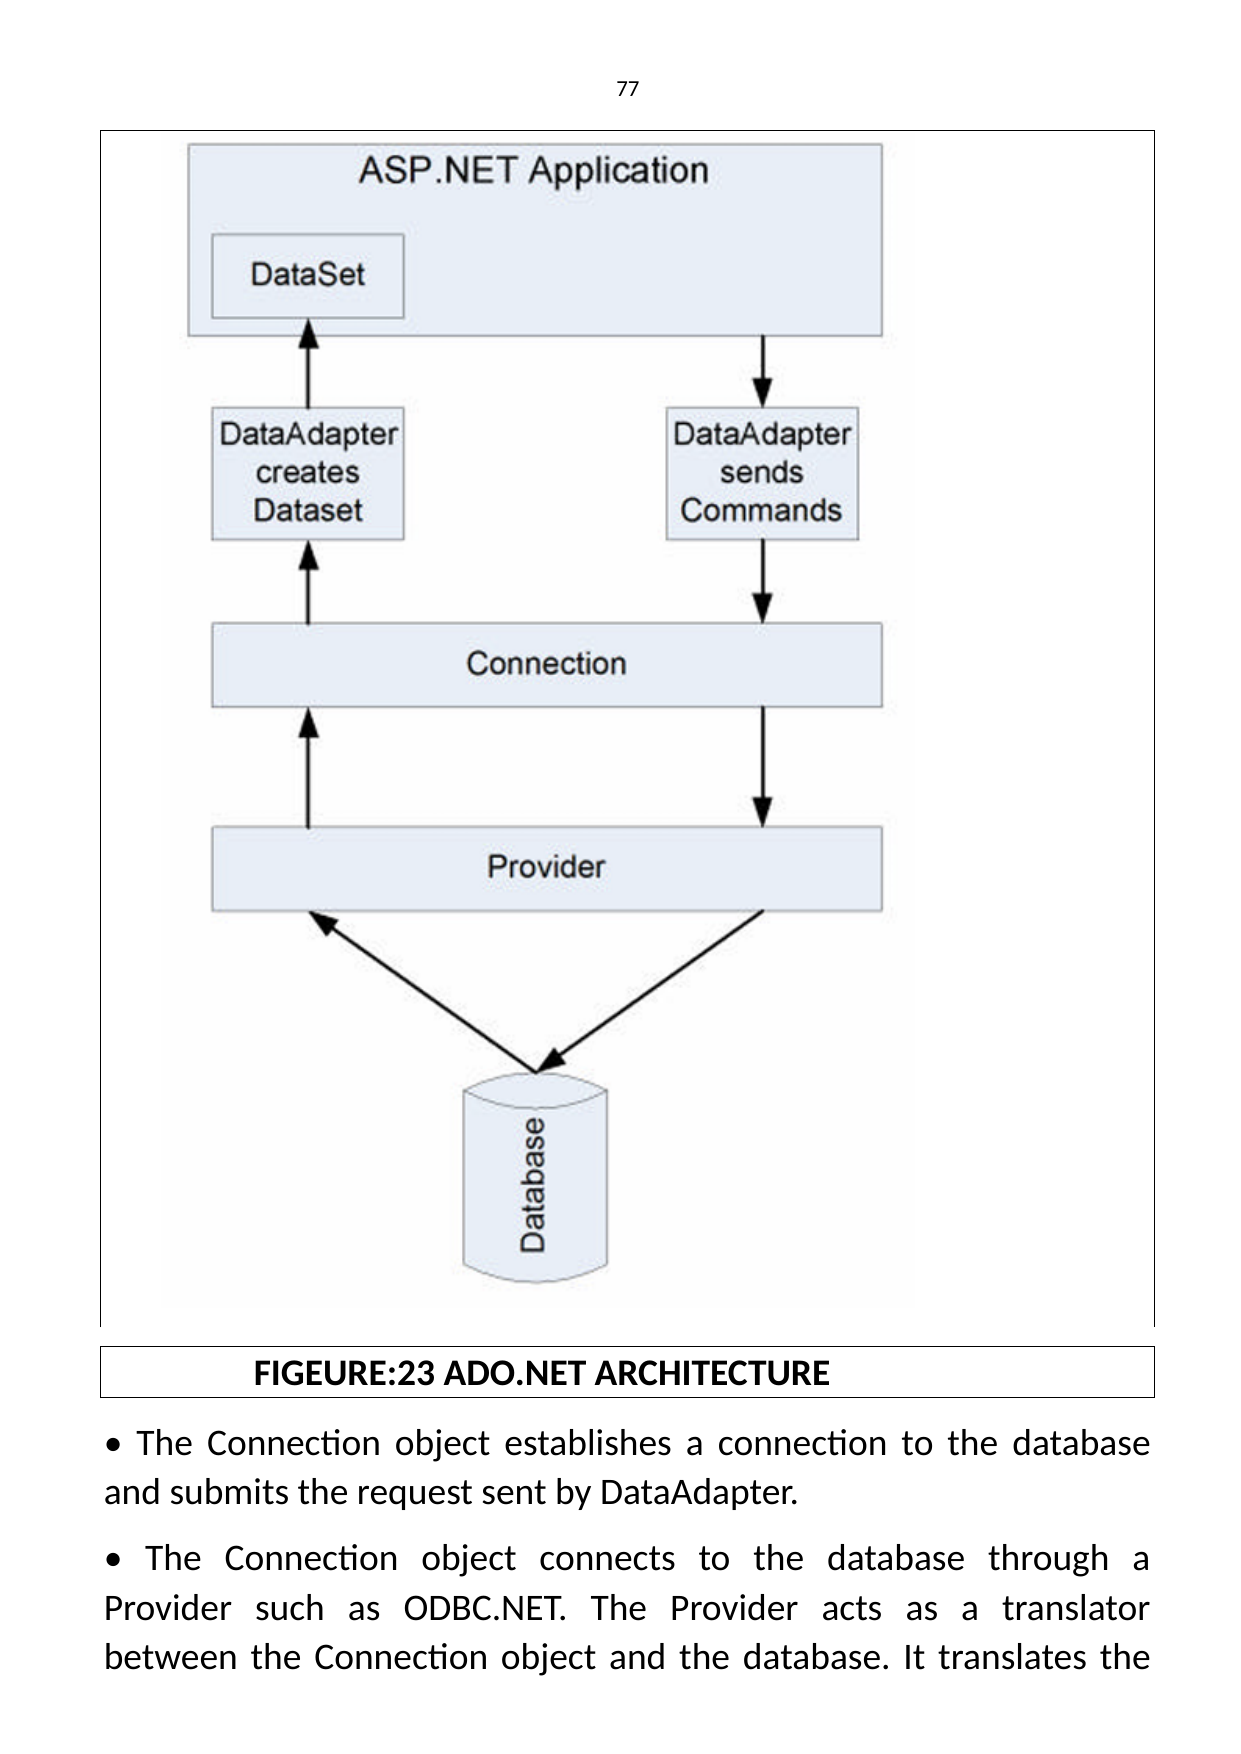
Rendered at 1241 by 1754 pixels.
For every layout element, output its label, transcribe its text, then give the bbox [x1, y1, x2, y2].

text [103, 1534, 1152, 1679]
text • The Connection object establishes a connection to the database and submits the request sent by DataAdapter. [103, 1418, 1152, 1514]
text FIGEURE:23 ADO.NET ARCHITECTURE [101, 1347, 1154, 1397]
picture [103, 133, 1077, 1326]
